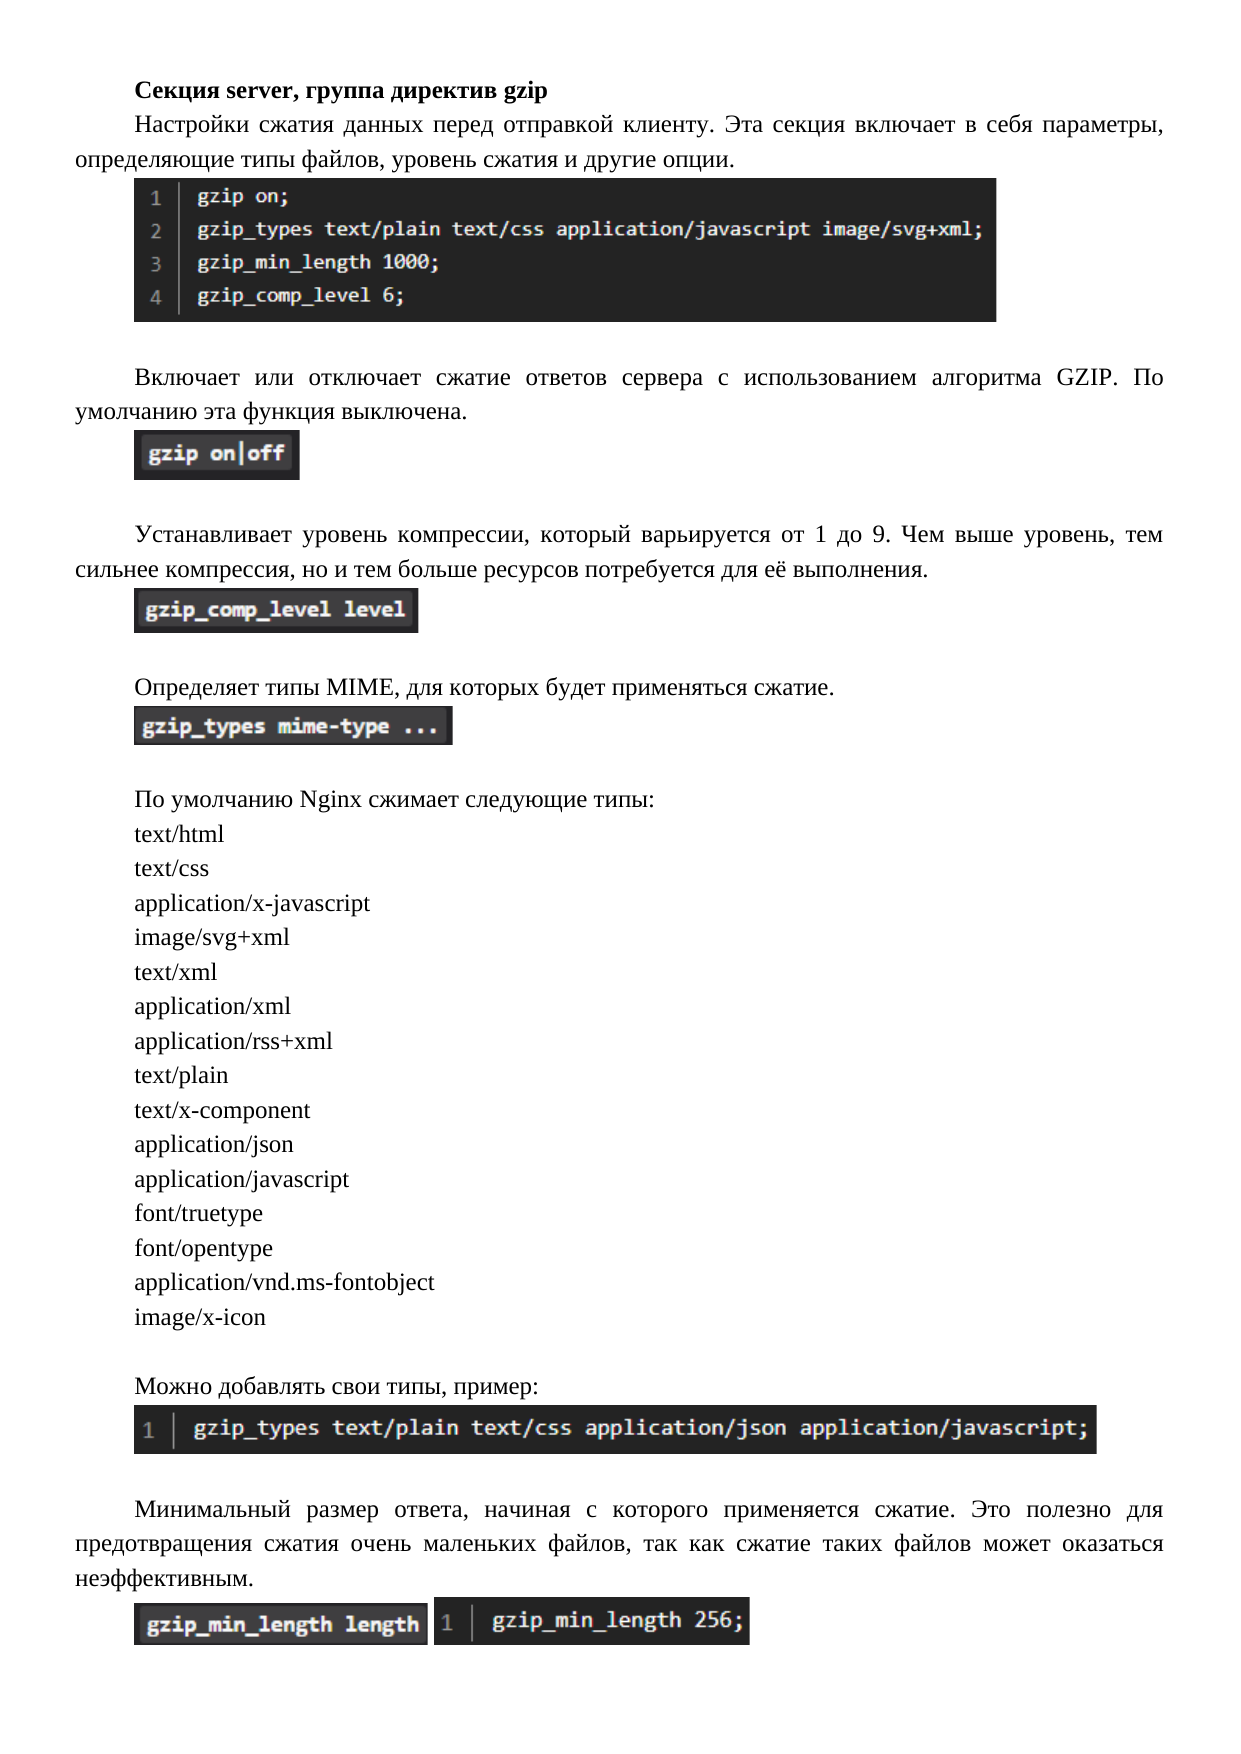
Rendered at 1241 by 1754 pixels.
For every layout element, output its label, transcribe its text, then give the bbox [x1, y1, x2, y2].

picture [134, 706, 453, 745]
text image/x-icon [75, 1302, 1165, 1331]
text application/x-javascript [75, 888, 1165, 917]
text Можно добавлять свои типы, пример: [75, 1371, 1165, 1399]
text font/opentype [75, 1233, 1165, 1262]
text image/svg+xml [75, 922, 1165, 951]
picture [134, 430, 300, 480]
picture [134, 1603, 428, 1645]
text Настройки сжатия данных перед отправкой клиенту. Эта секция включает в себя параметры, определяющие типы файлов, уровень сжатия и другие опции. [75, 109, 1165, 173]
text Включает или отключает сжатие ответов сервера с использованием алгоритма GZIP. По умолчанию эта функция выключена. [75, 362, 1165, 425]
text text/css [75, 853, 1165, 882]
picture [134, 588, 419, 633]
text По умолчанию Nginx сжимает следующие типы: [75, 784, 1165, 813]
picture [134, 178, 997, 322]
text text/html [75, 819, 1165, 848]
text text/x-component [75, 1095, 1165, 1124]
text Определяет типы MIME, для которых будет применяться сжатие. [75, 672, 1165, 701]
picture [134, 1405, 1097, 1454]
subtitle Секция server, группа директив gzip [75, 75, 1165, 104]
picture [434, 1597, 750, 1645]
text text/xml [75, 957, 1165, 986]
text Устанавливает уровень компрессии, который варьируется от 1 до 9. Чем выше уровень, тем сильнее компрессия, но и тем больше ресурсов потребуется для её выполнения. [75, 519, 1165, 583]
text application/json [75, 1129, 1165, 1158]
text text/plain [75, 1060, 1165, 1089]
text application/javascript [75, 1164, 1165, 1193]
text application/vnd.ms-fontobject [75, 1267, 1165, 1296]
text application/xml [75, 991, 1165, 1020]
text font/truetype [75, 1198, 1165, 1227]
text Минимальный размер ответа, начиная с которого применяется сжатие. Это полезно для предотвращения сжатия очень маленьких файлов, так как сжатие таких файлов может оказаться неэффективным. [75, 1494, 1165, 1592]
text application/rss+xml [75, 1026, 1165, 1055]
